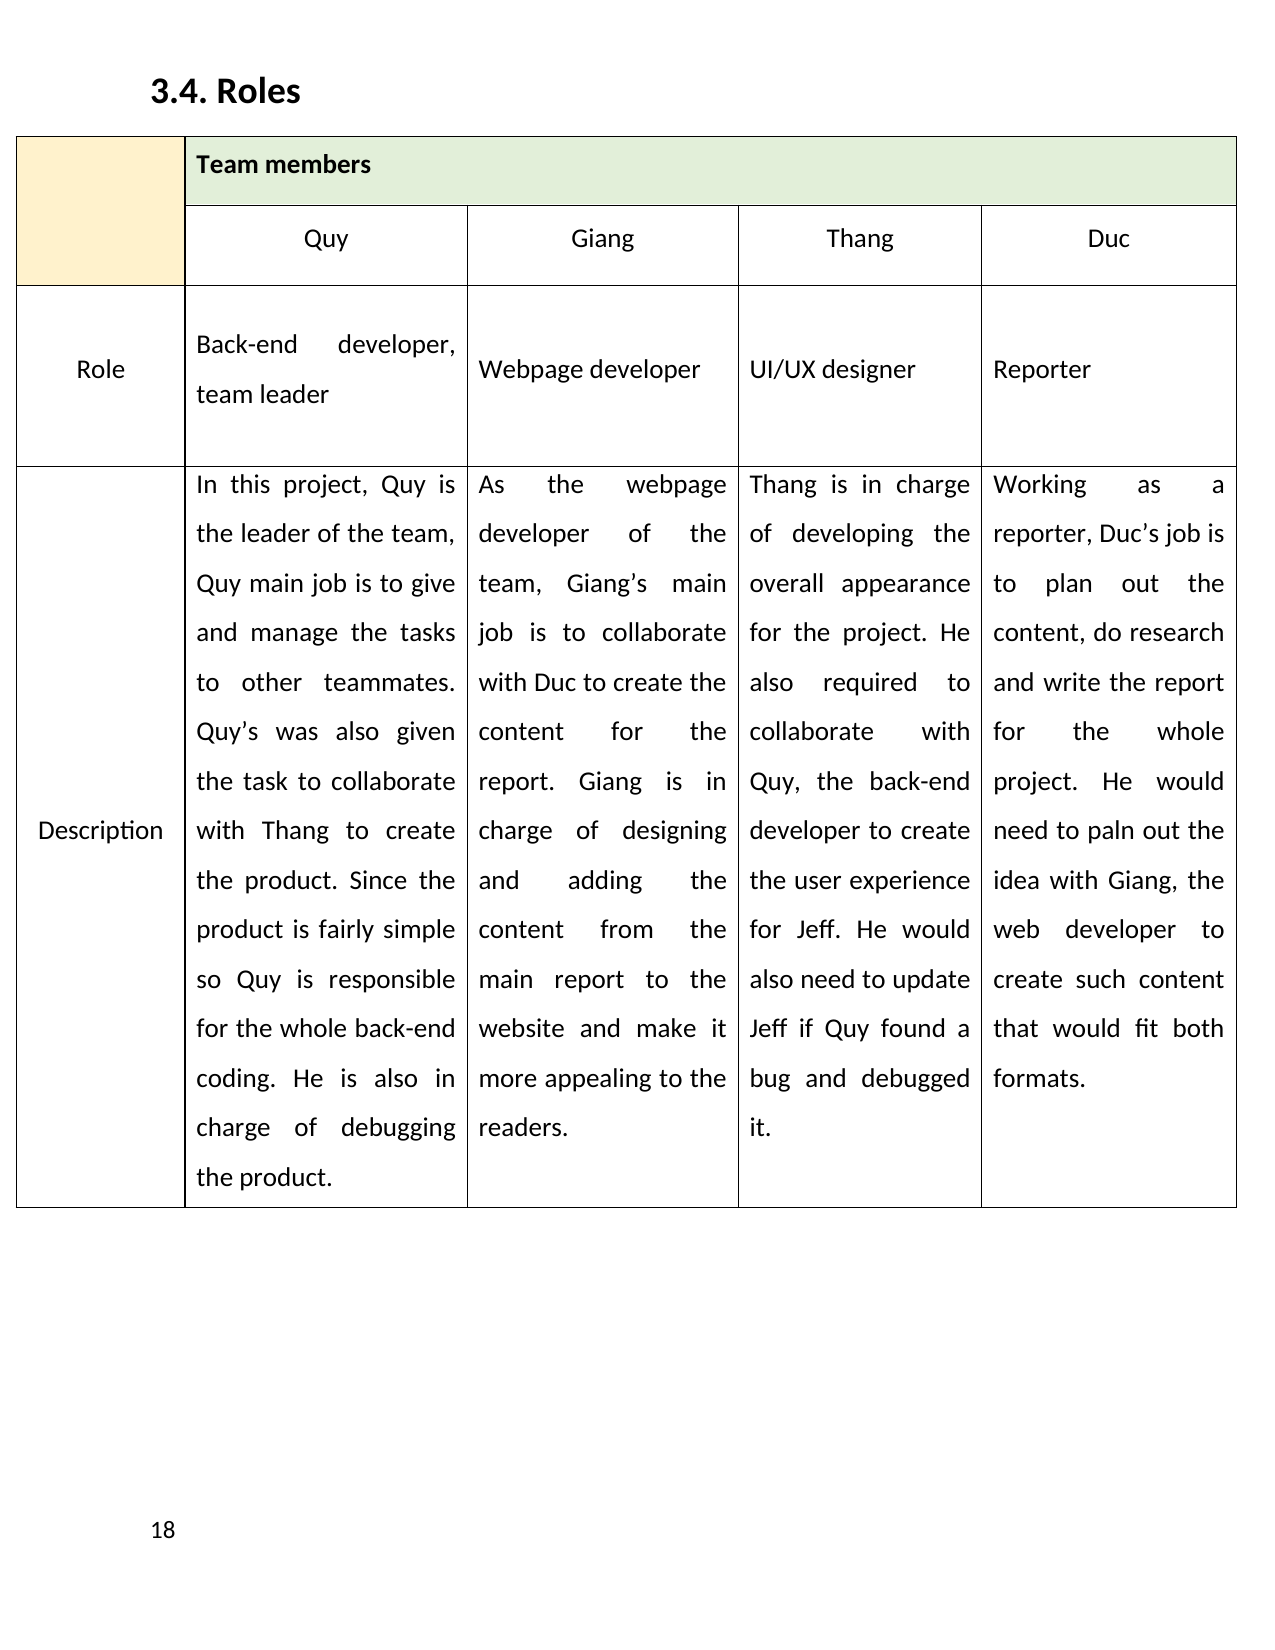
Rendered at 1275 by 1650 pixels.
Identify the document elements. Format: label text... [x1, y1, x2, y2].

table_header Team members [186, 137, 1236, 204]
table_cell Duc [982, 206, 1236, 285]
table_cell Quy [186, 206, 467, 285]
table_header [17, 137, 184, 285]
table_cell Back-end developer, team leader [186, 286, 467, 466]
table_cell Role [17, 286, 184, 466]
table_cell As the webpage developer of the team, Giang’s main job is to collaborate with Duc to create the content for the report. Giang is in charge of designing and adding the content from the main report to the website and make it more appealing to the readers. [468, 467, 738, 1207]
table_cell Thang is in charge of developing the overall appearance for the project. He also required to collaborate with Quy, the back-end developer to create the user experience for Jeff. He would also need to update Jeff if Quy found a bug and debugged it. [739, 467, 981, 1207]
table_cell UI/UX designer [739, 286, 981, 466]
table_cell Webpage developer [468, 286, 738, 466]
table_cell Description [17, 467, 184, 1207]
table_cell Giang [468, 206, 738, 285]
table_cell Working as a reporter, Duc’s job is to plan out the content, do research and write the report for the whole project. He would need to paln out the idea with Giang, the web developer to create such content that would fit both formats. [982, 467, 1236, 1207]
table_cell In this project, Quy is the leader of the team, Quy main job is to give and manage the tasks to other teammates. Quy’s was also given the task to collaborate with Thang to create the product. Since the product is fairly simple so Quy is responsible for the whole back-end coding. He is also in charge of debugging the product. [186, 467, 467, 1207]
table_cell Thang [739, 206, 981, 285]
subtitle 3.4. Roles [150, 67, 1125, 113]
table_cell Reporter [982, 286, 1236, 466]
